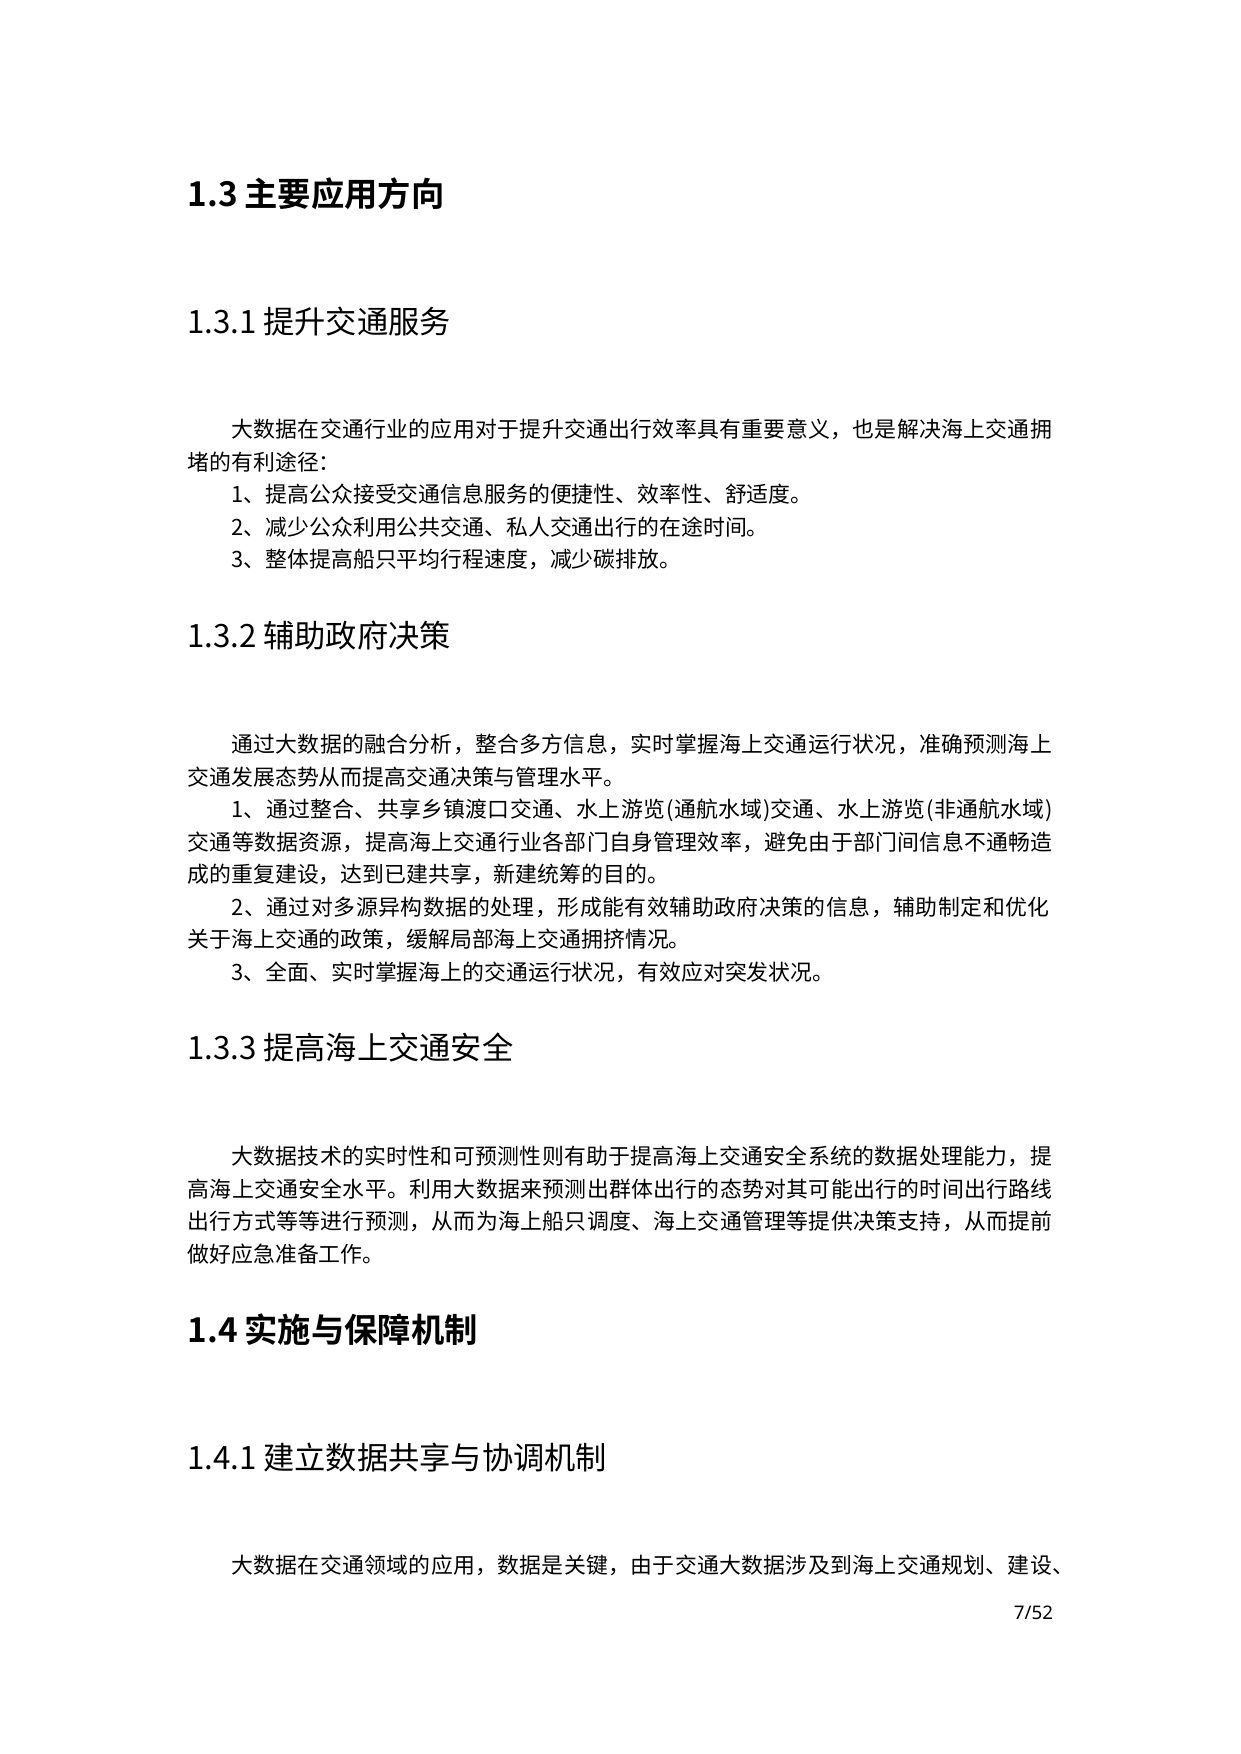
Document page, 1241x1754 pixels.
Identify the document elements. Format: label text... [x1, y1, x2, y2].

text 通过大数据的融合分析，整合多方信息，实时掌握海上交通运行状况，准确预测海上交通发展态势从而提高交通决策与管理水平。 [187, 727, 1053, 792]
text 2、减少公众利用公共交通、私人交通出行的在途时间。 [187, 509, 1053, 542]
subtitle 1.4.1建立数据共享与协调机制 [187, 1423, 1053, 1488]
text 大数据在交通行业的应用对于提升交通出行效率具有重要意义，也是解决海上交通拥堵的有利途径： [187, 412, 1053, 477]
subtitle 1.4实施与保障机制 [187, 1296, 1053, 1361]
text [187, 1548, 1053, 1580]
subtitle 1.3.1提升交通服务 [187, 287, 1053, 352]
subtitle 1.3.2辅助政府决策 [187, 602, 1053, 667]
text 1、提高公众接受交通信息服务的便捷性、效率性、舒适度。 [187, 477, 1053, 509]
subtitle 1.3主要应用方向 [187, 160, 1053, 225]
text 1、通过整合、共享乡镇渡口交通、水上游览(通航水域)交通、水上游览(非通航水域)交通等数据资源，提高海上交通行业各部门自身管理效率，避免由于部门间信息不通畅造成的重复建设，达到已建共享，新建统筹的目的。 [187, 792, 1053, 889]
text 2、通过对多源异构数据的处理，形成能有效辅助政府决策的信息，辅助制定和优化关于海上交通的政策，缓解局部海上交通拥挤情况。 [187, 889, 1053, 954]
text 3、全面、实时掌握海上的交通运行状况，有效应对突发状况。 [187, 954, 1053, 987]
subtitle 1.3.3提高海上交通安全 [187, 1014, 1053, 1079]
text 3、整体提高船只平均行程速度，减少碳排放。 [187, 542, 1053, 574]
text 大数据技术的实时性和可预测性则有助于提高海上交通安全系统的数据处理能力，提高海上交通安全水平。利用大数据来预测出群体出行的态势对其可能出行的时间出行路线出行方式等等进行预测，从而为海上船只调度、海上交通管理等提供决策支持，从而提前做好应急准备工作。 [187, 1139, 1053, 1269]
